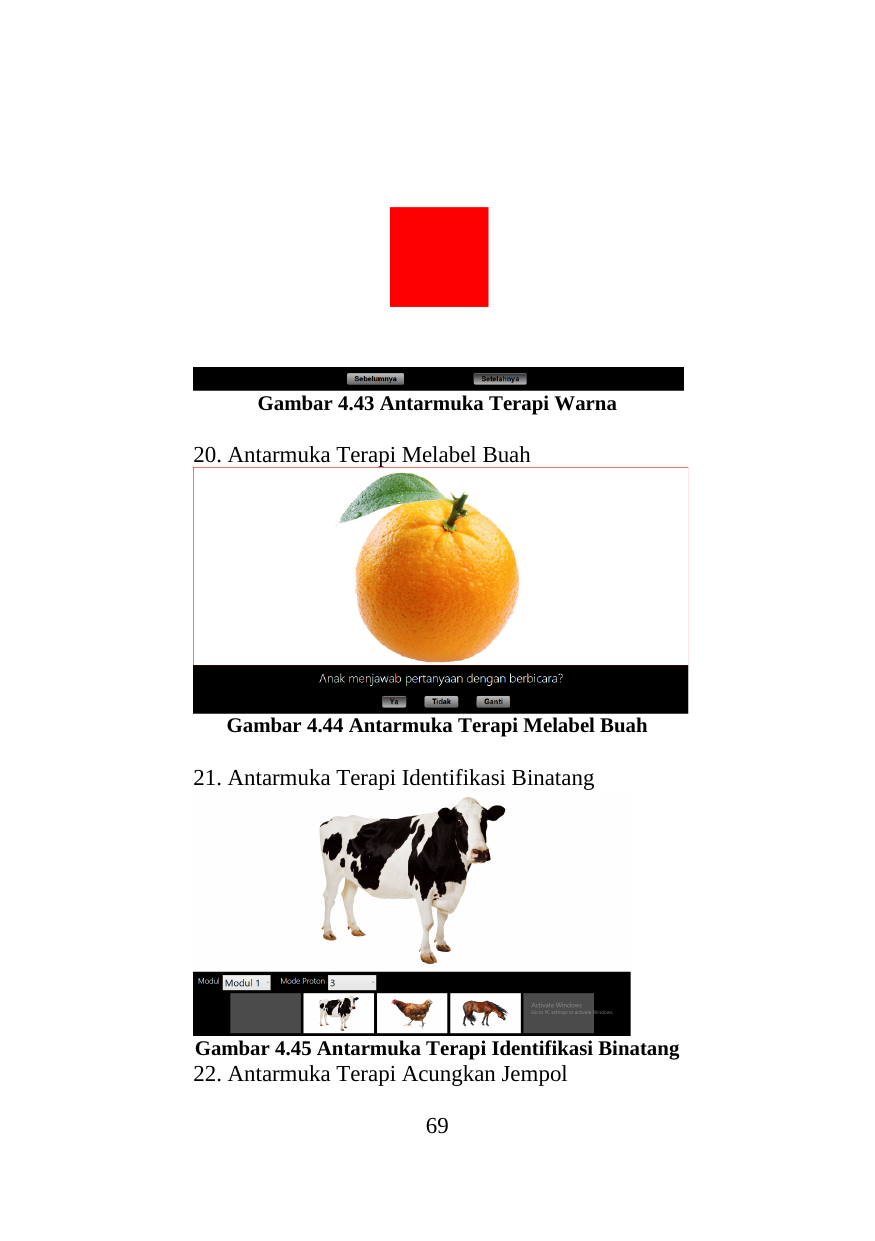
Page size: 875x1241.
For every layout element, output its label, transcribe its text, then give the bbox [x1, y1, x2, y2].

picture [193, 790, 631, 1036]
text 21. Antarmuka Terapi Identifikasi Binatang [193, 764, 756, 790]
picture [193, 147, 684, 391]
picture [193, 467, 689, 714]
text 20. Antarmuka Terapi Melabel Buah [193, 441, 756, 468]
text 22. Antarmuka Terapi Acungkan Jempol [193, 1060, 756, 1086]
